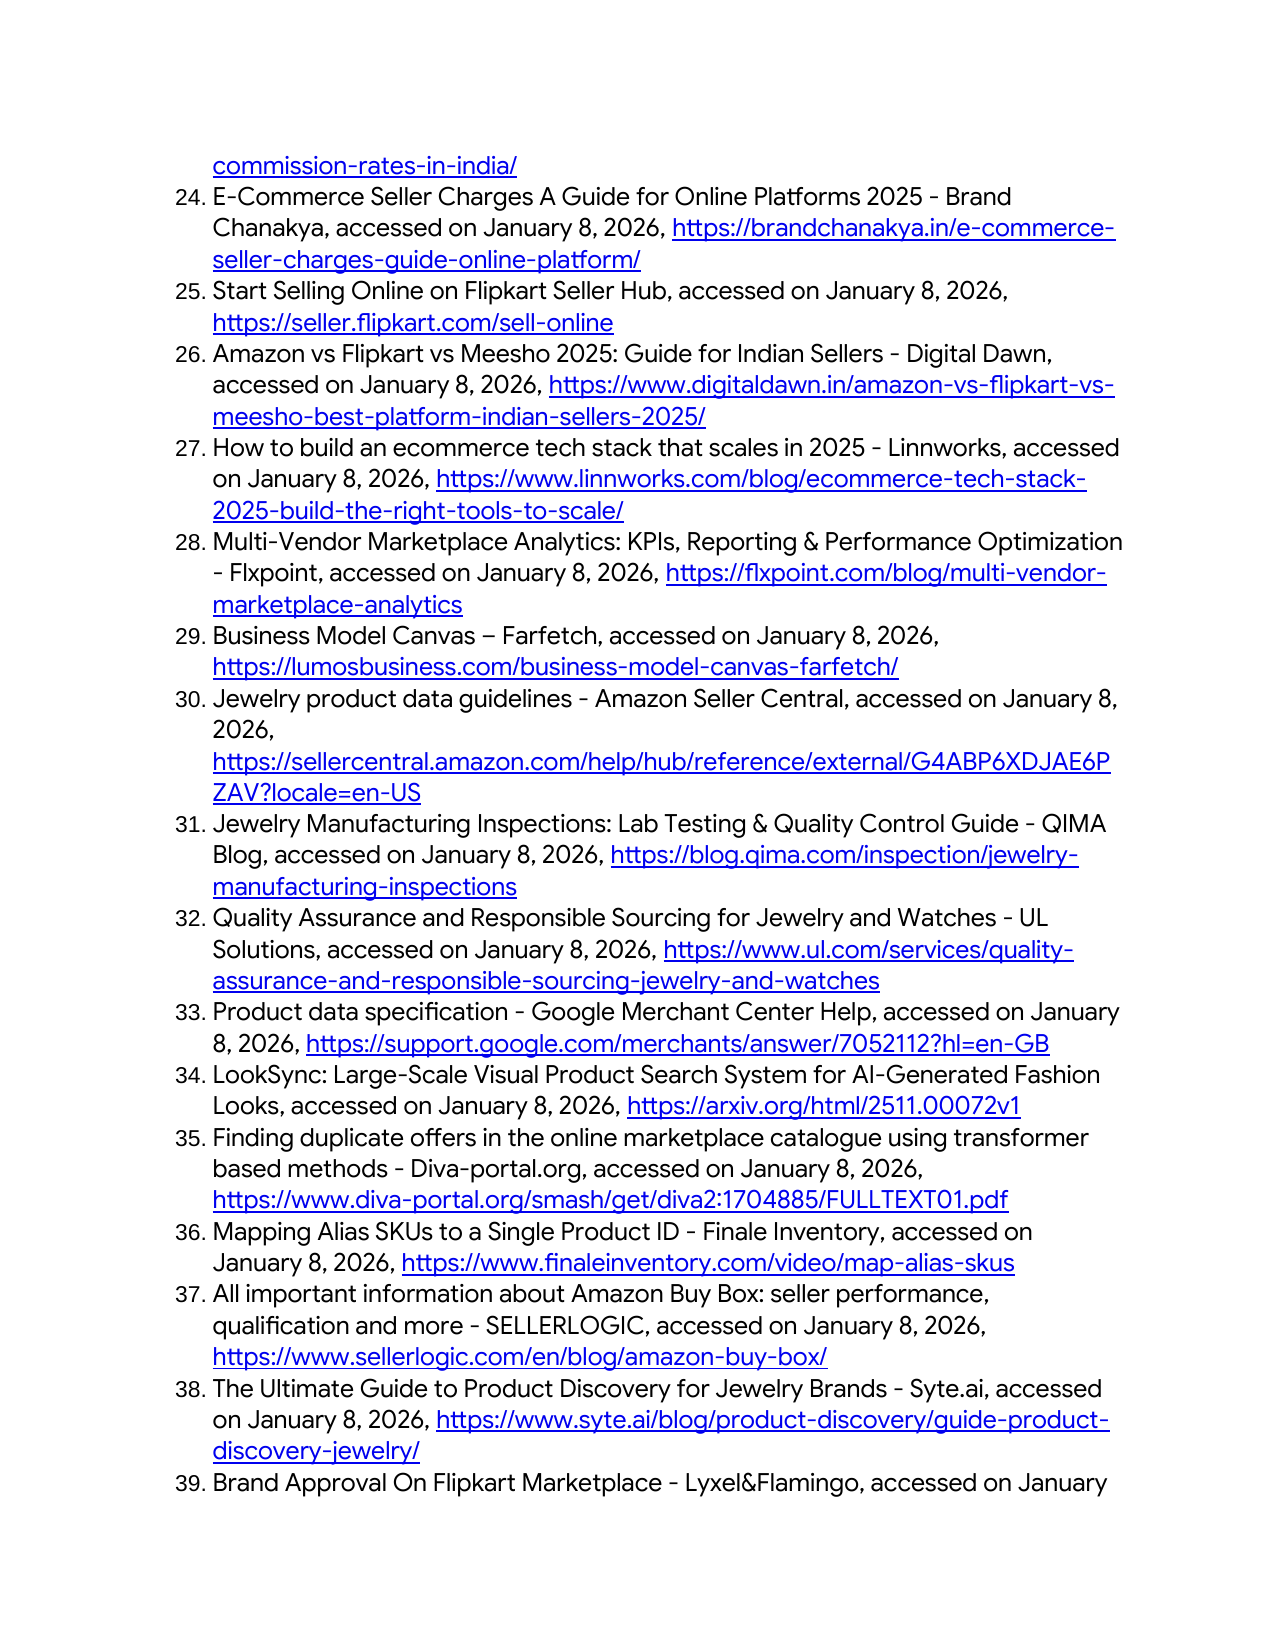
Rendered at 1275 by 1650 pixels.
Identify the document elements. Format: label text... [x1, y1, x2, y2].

list All important information about Amazon Buy Box: seller performance, qualification and more - SELLERLOGIC, accessed on January 8, 2026, https://www.sellerlogic.com/en/blog/amazon-buy-box/ [175, 1279, 1125, 1373]
list Finding duplicate offers in the online marketplace catalogue using transformer based methods - Diva-portal.org, accessed on January 8, 2026, https://www.diva-portal.org/smash/get/diva2:1704885/FULLTEXT01.pdf [175, 1122, 1125, 1216]
list Start Selling Online on Flipkart Seller Hub, accessed on January 8, 2026, https://seller.flipkart.com/sell-online [175, 275, 1125, 338]
list Business Model Canvas – Farfetch, accessed on January 8, 2026, https://lumosbusiness.com/business-model-canvas-farfetch/ [175, 620, 1125, 683]
list LookSync: Large-Scale Visual Product Search System for AI-Generated Fashion Looks, accessed on January 8, 2026, https://arxiv.org/html/2511.00072v1 [175, 1059, 1125, 1122]
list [175, 150, 1125, 181]
list Quality Assurance and Responsible Sourcing for Jewelry and Watches - UL Solutions, accessed on January 8, 2026, https://www.ul.com/services/quality-assurance-and-responsible-sourcing-jewelry-and-watches [175, 902, 1125, 997]
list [175, 1467, 1125, 1498]
list Multi-Vendor Marketplace Analytics: KPIs, Reporting & Performance Optimization - Flxpoint, accessed on January 8, 2026, https://flxpoint.com/blog/multi-vendor-marketplace-analytics [175, 526, 1125, 620]
list E-Commerce Seller Charges A Guide for Online Platforms 2025 - Brand Chanakya, accessed on January 8, 2026, https://brandchanakya.in/e-commerce-seller-charges-guide-online-platform/ [175, 181, 1125, 275]
list Mapping Alias SKUs to a Single Product ID - Finale Inventory, accessed on January 8, 2026, https://www.finaleinventory.com/video/map-alias-skus [175, 1216, 1125, 1279]
list Product data specification - Google Merchant Center Help, accessed on January 8, 2026, https://support.google.com/merchants/answer/7052112?hl=en-GB [175, 997, 1125, 1059]
list Jewelry Manufacturing Inspections: Lab Testing & Quality Control Guide - QIMA Blog, accessed on January 8, 2026, https://blog.qima.com/inspection/jewelry-manufacturing-inspections [175, 808, 1125, 902]
list Amazon vs Flipkart vs Meesho 2025: Guide for Indian Sellers - Digital Dawn, accessed on January 8, 2026, https://www.digitaldawn.in/amazon-vs-flipkart-vs-meesho-best-platform-indian-sellers-2025/ [175, 338, 1125, 432]
list The Ultimate Guide to Product Discovery for Jewelry Brands - Syte.ai, accessed on January 8, 2026, https://www.syte.ai/blog/product-discovery/guide-product-discovery-jewelry/ [175, 1373, 1125, 1467]
list How to build an ecommerce tech stack that scales in 2025 - Linnworks, accessed on January 8, 2026, https://www.linnworks.com/blog/ecommerce-tech-stack-2025-build-the-right-tools-to-scale/ [175, 432, 1125, 526]
list Jewelry product data guidelines - Amazon Seller Central, accessed on January 8, 2026, https://sellercentral.amazon.com/help/hub/reference/external/G4ABP6XDJAE6PZAV?locale=en-US [175, 683, 1125, 808]
